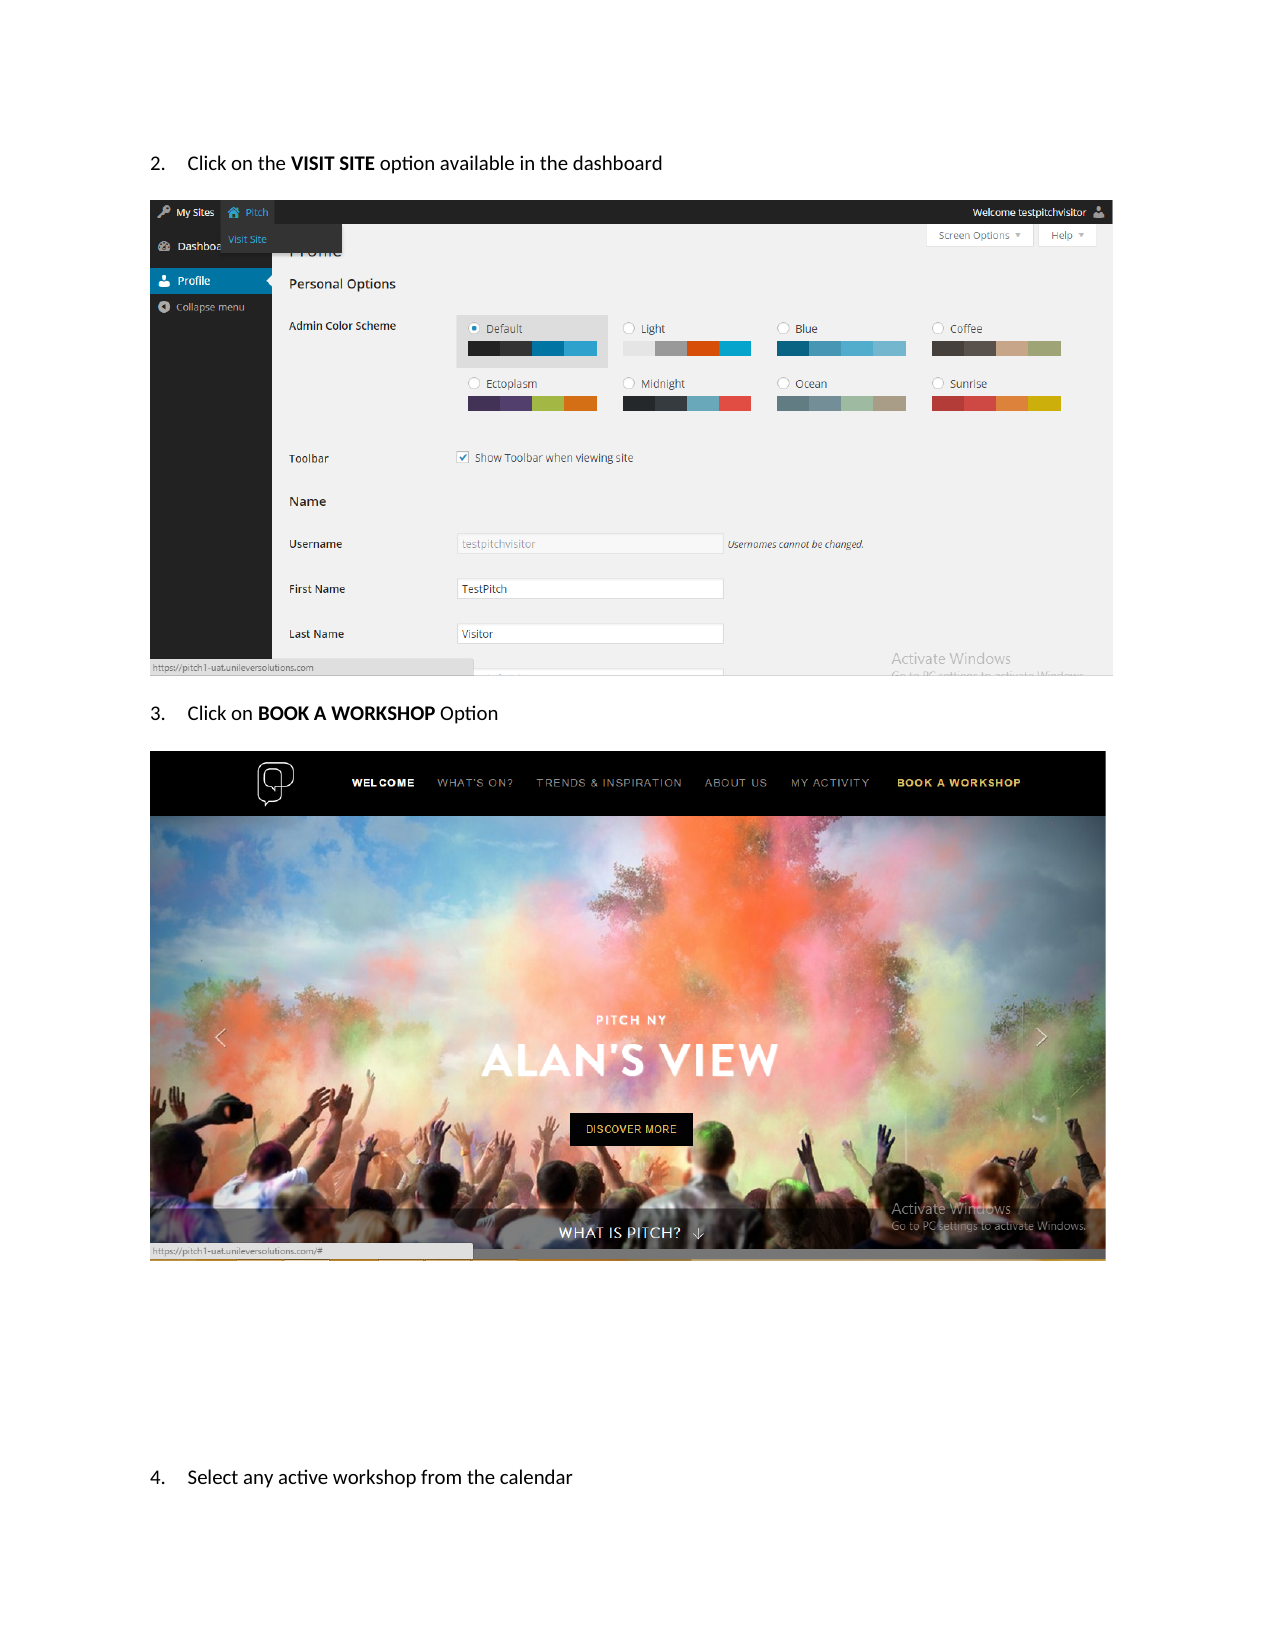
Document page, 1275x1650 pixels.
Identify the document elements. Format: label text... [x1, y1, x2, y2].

picture [160, 276, 169, 286]
picture [150, 751, 1106, 1261]
list Select any active workshop from the calendar [150, 1464, 1125, 1489]
list Click on the VISIT SITE option available in the dashboard [150, 150, 1125, 175]
picture [194, 277, 205, 284]
picture [150, 200, 1113, 676]
list Click on BOOK A WORKSHOP Option [150, 700, 1125, 726]
